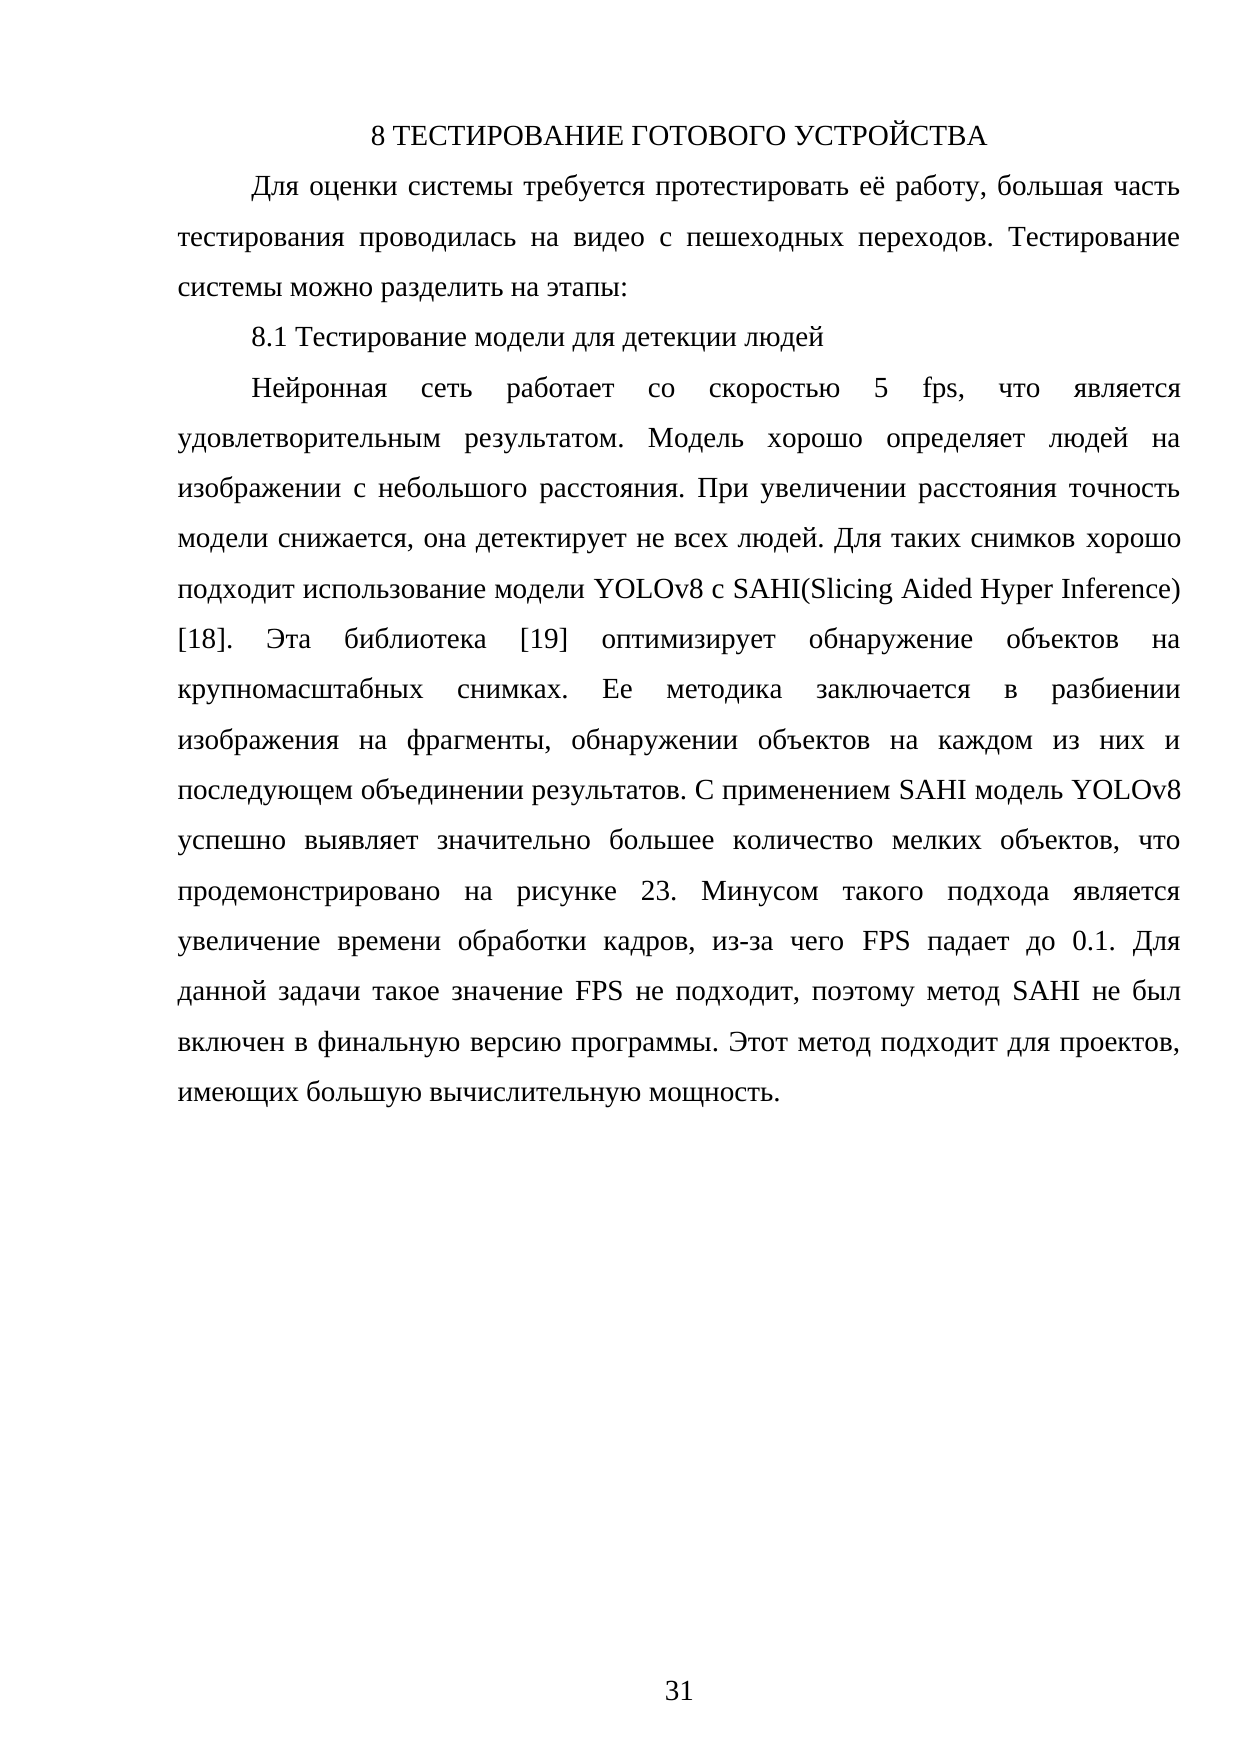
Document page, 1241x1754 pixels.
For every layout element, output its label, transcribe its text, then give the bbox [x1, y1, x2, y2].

subtitle Для оценки системы требуется протестировать её работу, большая часть тестирования проводилась на видео с пешеходных переходов. Тестирование системы можно разделить на этапы: [177, 168, 1181, 303]
subtitle Нейронная сеть работает со скоростью 5 fps, что является удовлетворительным результатом. Модель хорошо определяет людей на изображении с небольшого расстояния. При увеличении расстояния точность модели снижается, она детектирует не всех людей. Для таких снимков хорошо подходит использование модели YOLOv8 с SAHI(Slicing Aided Hyper Inference) [18]. Эта библиотека [19] оптимизирует обнаружение объектов на крупномасштабных снимках. Ее методика заключается в разбиении изображения на фрагменты, обнаружении объектов на каждом из них и последующем объединении результатов. С применением SAHI модель YOLOv8 успешно выявляет значительно большее количество мелких объектов, что продемонстрировано на рисунке 23. Минусом такого подхода является увеличение времени обработки кадров, из-за чего FPS падает до 0.1. Для данной задачи такое значение FPS не подходит, поэтому метод SAHI не был включен в финальную версию программы. Этот метод подходит для проектов, имеющих большую вычислительную мощность. [177, 370, 1181, 1108]
subtitle 8.1 Тестирование модели для детекции людей [177, 319, 1181, 353]
subtitle 8 ТЕСТИРОВАНИЕ ГОТОВОГО УСТРОЙСТВА [177, 118, 1181, 152]
